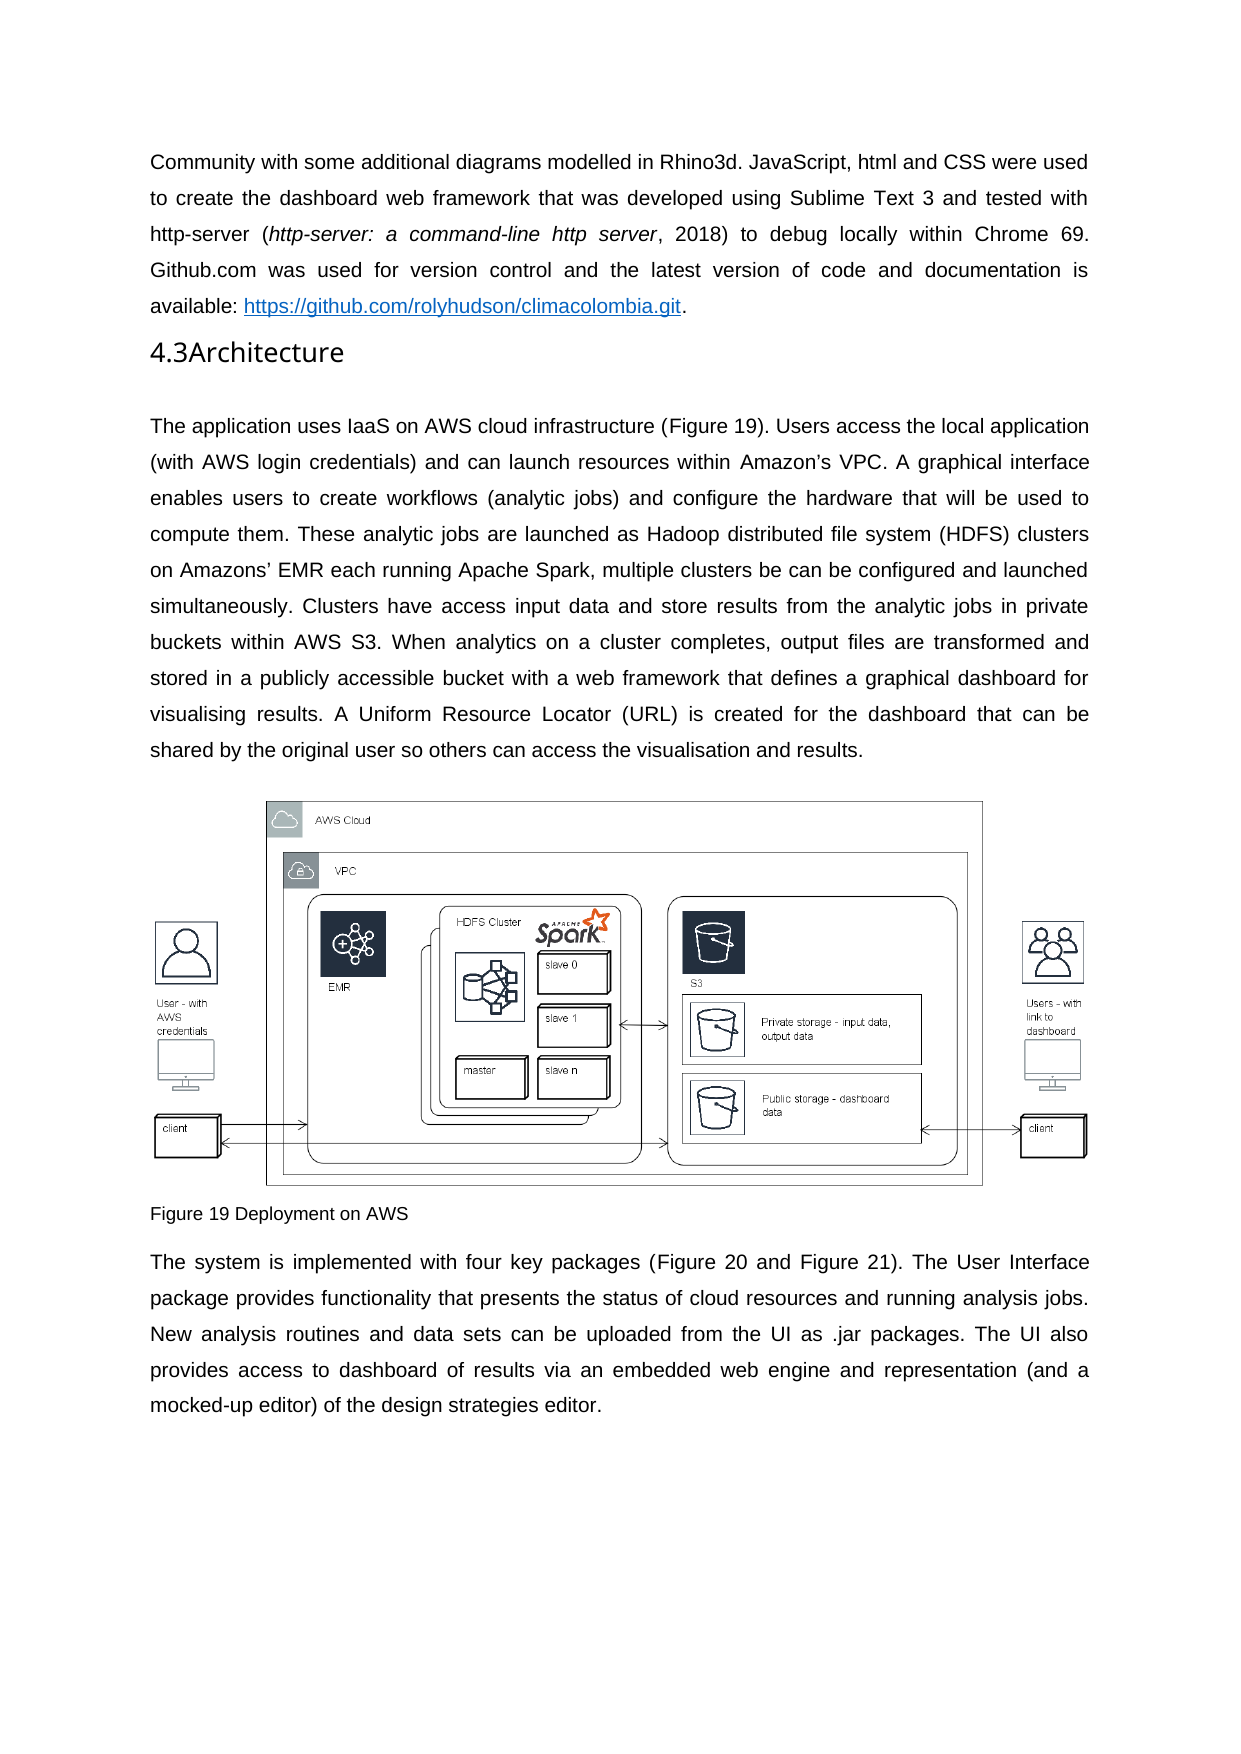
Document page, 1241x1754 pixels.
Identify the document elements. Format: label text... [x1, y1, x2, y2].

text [150, 150, 1090, 318]
text The application uses IaaS on AWS cloud infrastructure (Figure 19). Users access the local application (with AWS login credentials) and can launch resources within Amazon’s VPC. A graphical interface enables users to create workflows (analytic jobs) and configure the hardware that will be used to compute them. These analytic jobs are launched as Hadoop distributed file system (HDFS) clusters on Amazons’ EMR each running Apache Spark, multiple clusters be can be configured and launched simultaneously. Clusters have access input data and store results from the analytic jobs in private buckets within AWS S3. When analytics on a cluster completes, output files are transformed and stored in a publicly accessible bucket with a web framework that defines a graphical dashboard for visualising results. A Uniform Resource Locator (URL) is created for the dashboard that can be shared by the original user so others can access the visualisation and results. [150, 414, 1090, 762]
text The system is implemented with four key packages (Figure 20 and Figure 21). The User Interface package provides functionality that presents the status of cloud resources and running analysis jobs. New analysis routines and data sets can be uploaded from the UI as .jar packages. The UI also provides access to dashboard of results via an embedded web engine and representation (and a mocked-up editor) of the design strategies editor. [150, 1249, 1090, 1417]
subtitle Architecture [150, 334, 1090, 371]
picture [150, 798, 1091, 1191]
